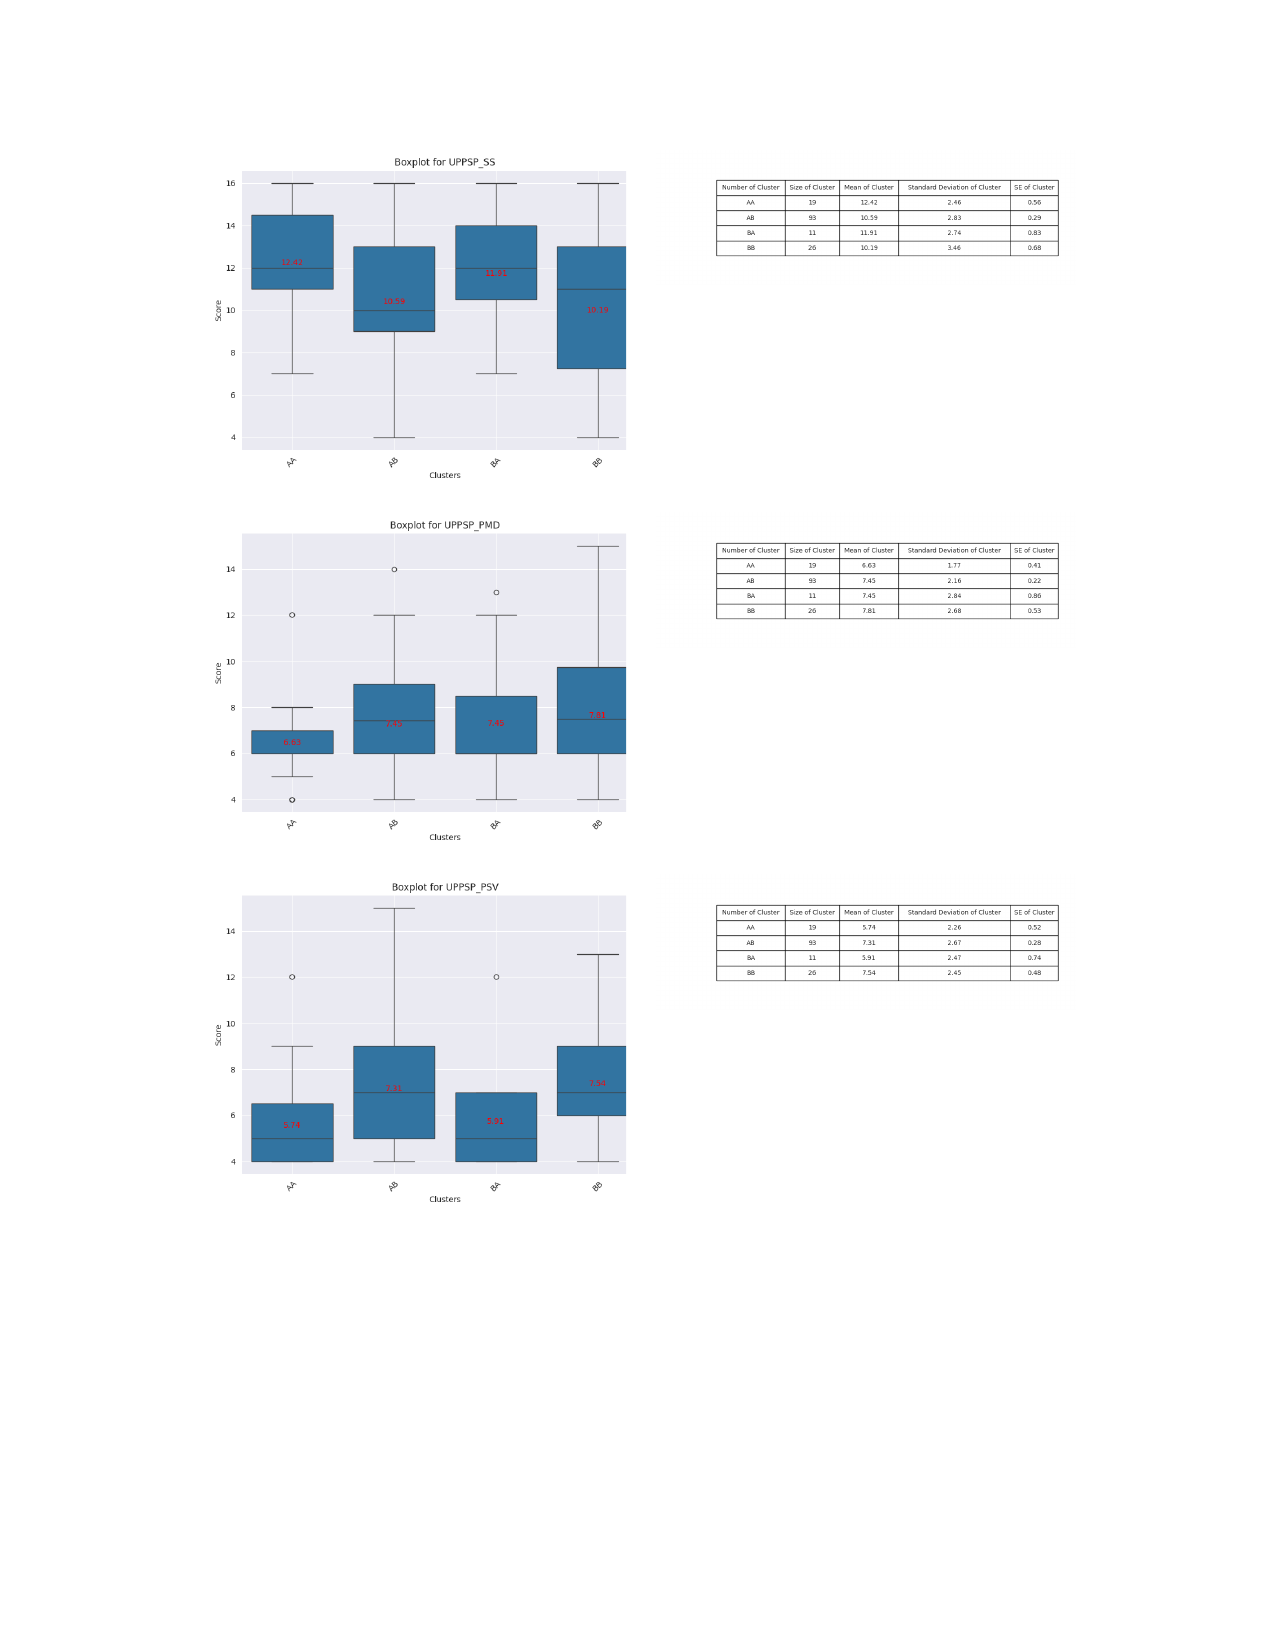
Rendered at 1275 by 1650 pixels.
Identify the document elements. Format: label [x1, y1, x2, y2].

picture [656, 874, 1077, 1010]
picture [656, 512, 1077, 648]
picture [206, 512, 627, 850]
table_header [626, 512, 1076, 874]
picture [206, 874, 627, 1212]
table_header [626, 150, 1076, 512]
table_header [176, 512, 626, 874]
table_header [176, 874, 626, 1237]
table_header [626, 874, 1076, 1237]
picture [656, 150, 1077, 285]
picture [206, 150, 627, 488]
table_header [176, 150, 626, 512]
